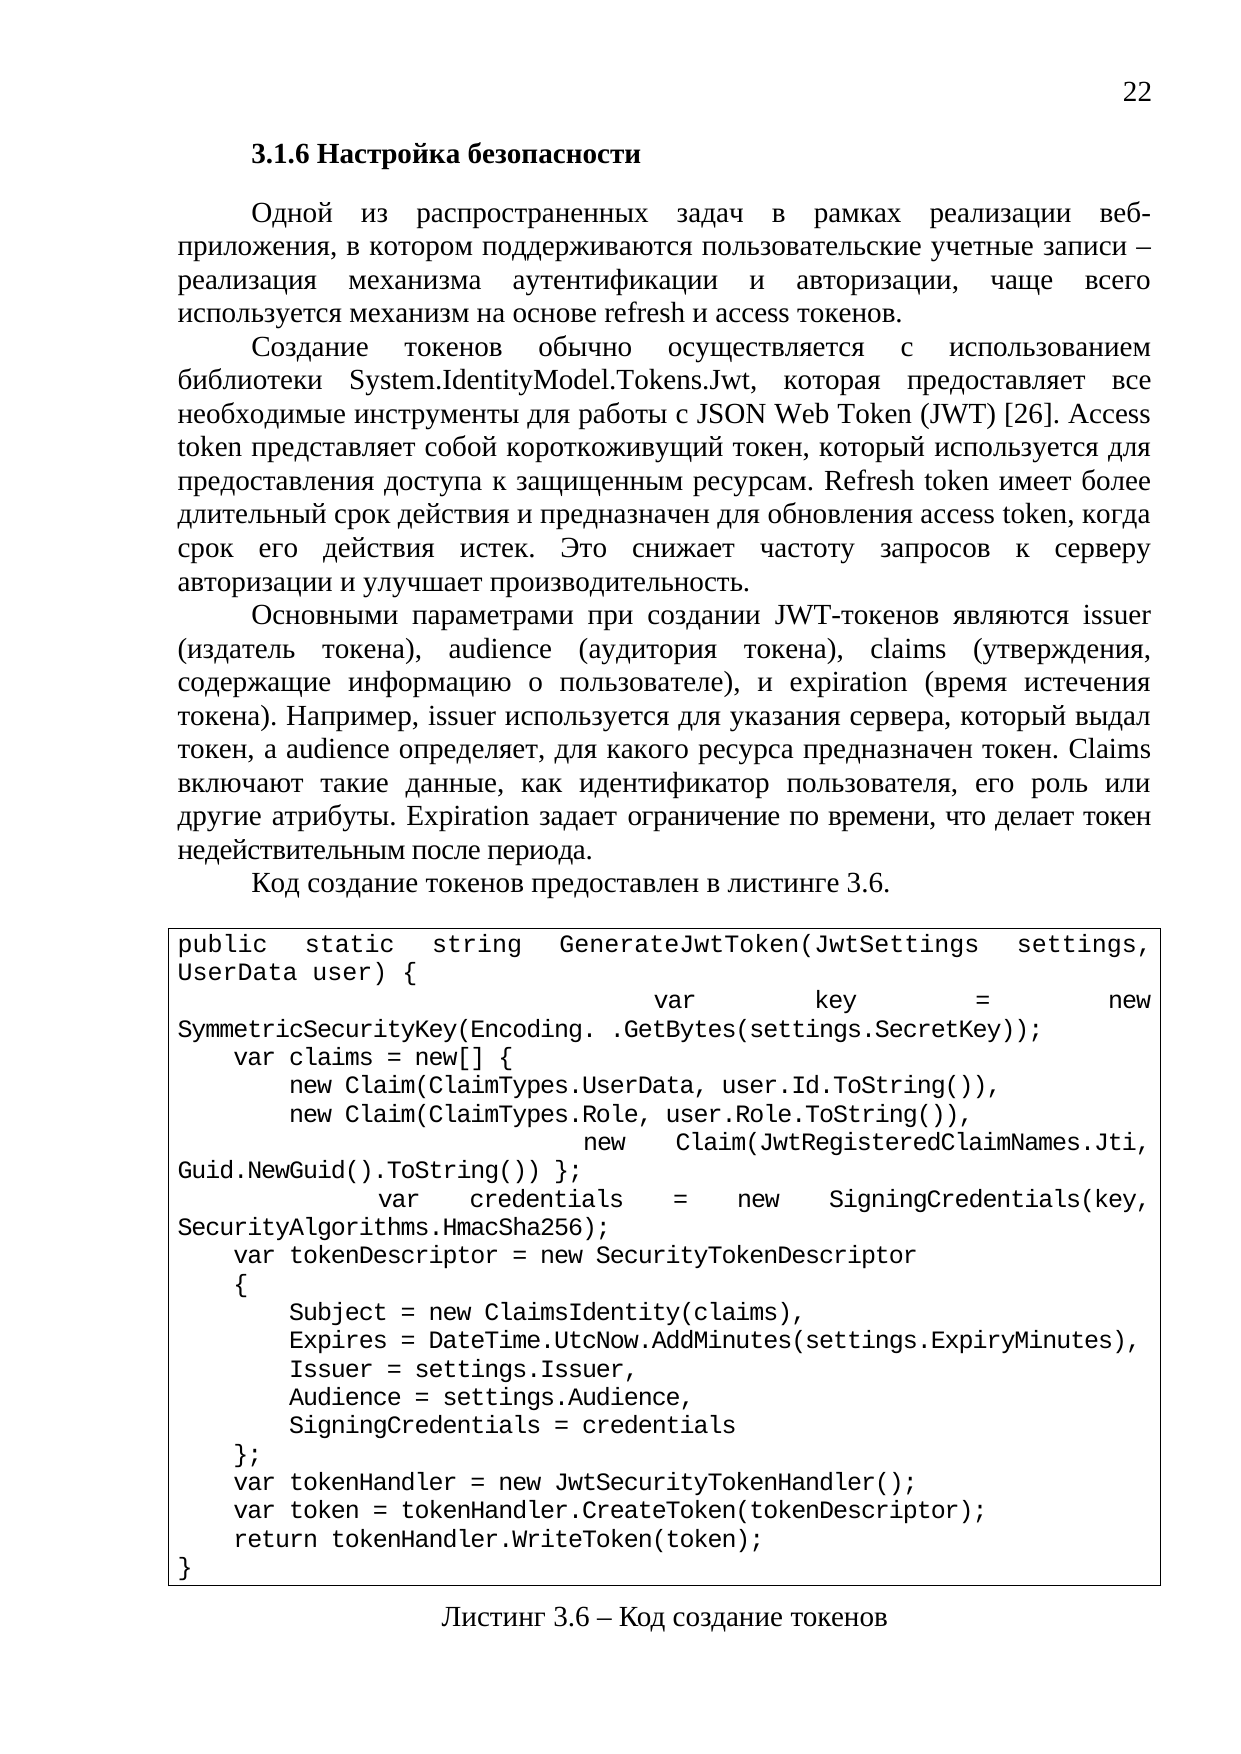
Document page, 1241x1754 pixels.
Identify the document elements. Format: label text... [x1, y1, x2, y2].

text Создание токенов обычно осуществляется с использованием библиотеки System.IdentityModel.Tokens.Jwt, которая предоставляет все необходимые инструменты для работы с JSON Web Token (JWT) [26]. Access token представляет собой короткоживущий токен, который используется для предоставления доступа к защищенным ресурсам. Refresh token имеет более длительный срок действия и предназначен для обновления access token, когда срок его действия истек. Это снижает частоту запросов к серверу авторизации и улучшает производительность. [177, 329, 1152, 597]
text new Claim(JwtRegisteredClaimNames.Jti, Guid.NewGuid().ToString()) }; [177, 1130, 1152, 1186]
text var tokenHandler = new JwtSecurityTokenHandler(); [177, 1470, 1152, 1498]
text var key = new SymmetricSecurityKey(Encoding. .GetBytes(settings.SecretKey)); [177, 988, 1152, 1045]
text { [177, 1271, 1152, 1300]
text Expires = DateTime.UtcNow.AddMinutes(settings.ExpiryMinutes), [177, 1328, 1152, 1356]
text Настройка безопасности [251, 136, 1152, 170]
text }; [177, 1441, 1152, 1470]
text Код создание токенов предоставлен в листинге 3.6. [177, 866, 1152, 899]
text new Claim(ClaimTypes.Role, user.Role.ToString()), [177, 1101, 1152, 1130]
text new Claim(ClaimTypes.UserData, user.Id.ToString()), [177, 1073, 1152, 1101]
text Листинг 3.6 – Код создание токенов [177, 1599, 1152, 1632]
text Issuer = settings.Issuer, [177, 1356, 1152, 1385]
text var tokenDescriptor = new SecurityTokenDescriptor [177, 1243, 1152, 1271]
text Subject = new ClaimsIdentity(claims), [177, 1300, 1152, 1328]
text var credentials = new SigningCredentials(key, SecurityAlgorithms.HmacSha256); [177, 1186, 1152, 1243]
text public static string GenerateJwtToken(JwtSettings settings, UserData user) { [169, 929, 1160, 988]
text var token = tokenHandler.CreateToken(tokenDescriptor); [177, 1498, 1152, 1526]
text Основными параметрами при создании JWT-токенов являются issuer (издатель токена), audience (аудитория токена), claims (утверждения, содержащие информацию о пользователе), и expiration (время истечения токена). Например, issuer используется для указания сервера, который выдал токен, а audience определяет, для какого ресурса предназначен токен. Claims включают такие данные, как идентификатор пользователя, его роль или другие атрибуты. Expiration задает ограничение по времени, что делает токен недействительным после периода. [177, 597, 1152, 866]
text } [169, 1552, 1160, 1585]
text SigningCredentials = credentials [177, 1413, 1152, 1441]
text return tokenHandler.WriteToken(token); [177, 1526, 1152, 1552]
text Audience = settings.Audience, [177, 1385, 1152, 1413]
text var claims = new[] { [177, 1045, 1152, 1073]
text Одной из распространенных задач в рамках реализации веб-приложения, в котором поддерживаются пользовательские учетные записи – реализация механизма аутентификации и авторизации, чаще всего используется механизм на основе refresh и access токенов. [177, 195, 1152, 329]
